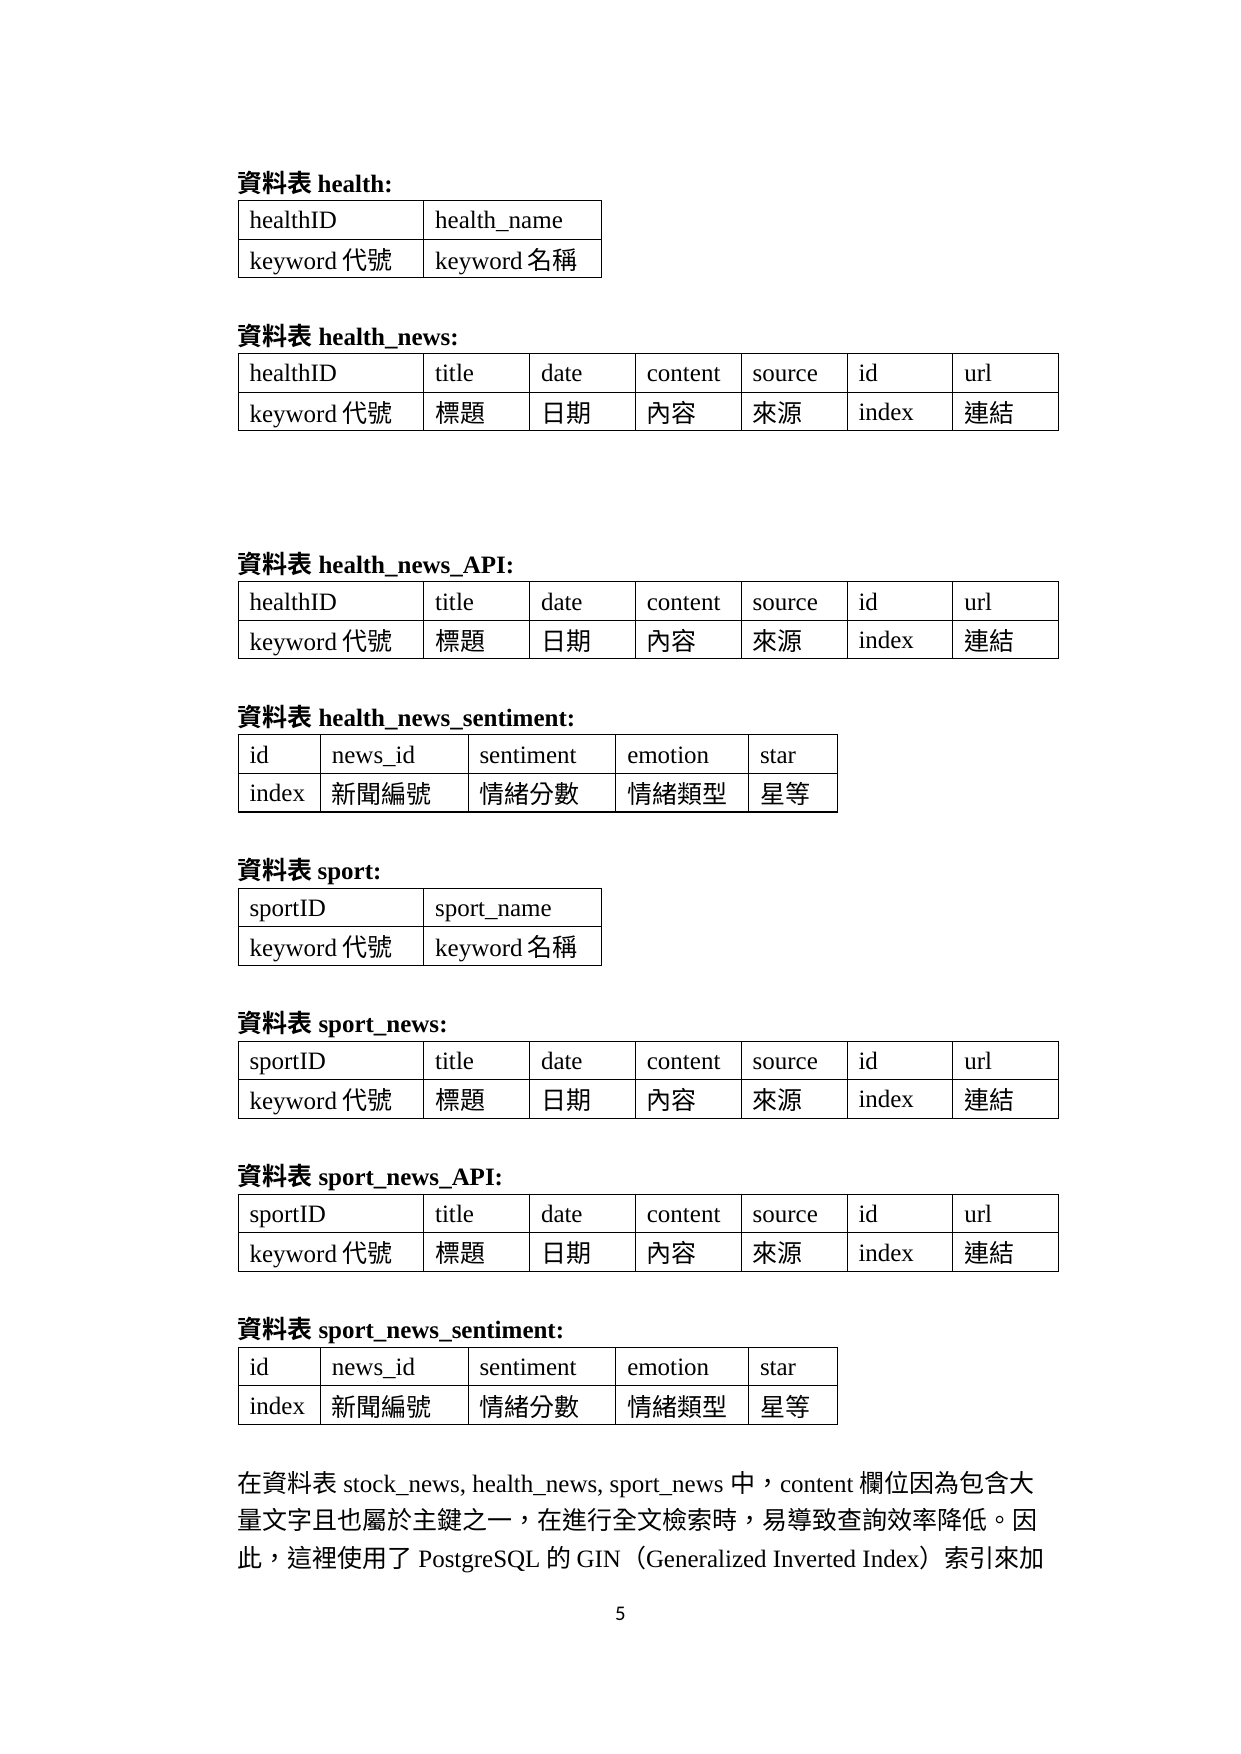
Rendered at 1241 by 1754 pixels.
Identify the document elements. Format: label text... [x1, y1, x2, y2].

table_header content [636, 1195, 741, 1232]
table_cell keyword代號 [239, 927, 423, 964]
table_cell 連結 [953, 621, 1058, 658]
table_cell 星等 [749, 1386, 837, 1424]
table_cell index [239, 1386, 320, 1424]
table_cell 情緒類型 [616, 774, 748, 811]
list 資料表 sport_news_API: [237, 1156, 1053, 1194]
table_header sentiment [469, 735, 615, 773]
table_cell keyword代號 [239, 240, 423, 277]
table_header sentiment [469, 1348, 615, 1385]
table_header health_name [424, 201, 601, 238]
list 資料表 sport_news: [237, 1003, 1053, 1041]
table_cell 內容 [636, 1233, 741, 1271]
table_cell 連結 [953, 1080, 1058, 1118]
table_header star [749, 735, 837, 773]
table_cell keyword名稱 [424, 240, 601, 277]
table_header title [424, 354, 529, 392]
table_cell 連結 [953, 393, 1058, 430]
table_cell 來源 [742, 1233, 847, 1271]
table_cell 情緒分數 [469, 1386, 615, 1424]
table_header title [424, 1195, 529, 1232]
table_cell keyword代號 [239, 1233, 423, 1271]
table_cell 來源 [742, 393, 847, 430]
table_cell 標題 [424, 393, 529, 430]
table_header source [742, 582, 847, 620]
table_header content [636, 354, 741, 392]
table_header date [530, 354, 635, 392]
table_header content [636, 582, 741, 620]
table_cell index [848, 621, 952, 658]
table_header star [749, 1348, 837, 1385]
table_header id [848, 354, 952, 392]
table_header source [742, 354, 847, 392]
list 資料表health: [237, 162, 1053, 200]
table_header source [742, 1195, 847, 1232]
table_header url [953, 1042, 1058, 1079]
table_header date [530, 1042, 635, 1079]
list 資料表sport: [237, 850, 1053, 887]
table_cell index [848, 1080, 952, 1118]
table_cell 標題 [424, 1080, 529, 1118]
table_cell keyword代號 [239, 1080, 423, 1118]
table_header title [424, 582, 529, 620]
table_header date [530, 582, 635, 620]
table_header id [848, 1042, 952, 1079]
table_header id [848, 1195, 952, 1232]
table_cell keyword代號 [239, 393, 423, 430]
table_cell 標題 [424, 1233, 529, 1271]
table_header id [239, 735, 320, 773]
list 資料表 health_news_API: [237, 544, 1053, 581]
table_header healthID [239, 354, 423, 392]
table_cell 日期 [530, 621, 635, 658]
table_header emotion [616, 1348, 748, 1385]
table_header sportID [239, 1195, 423, 1232]
table_cell 內容 [636, 621, 741, 658]
table_header url [953, 354, 1058, 392]
table_header url [953, 1195, 1058, 1232]
table_header news_id [321, 1348, 468, 1385]
table_header news_id [321, 735, 468, 773]
table_cell 內容 [636, 1080, 741, 1118]
table_cell index [848, 1233, 952, 1271]
table_cell 日期 [530, 1080, 635, 1118]
list 資料表 health_news_sentiment: [237, 697, 1053, 734]
table_cell 星等 [749, 774, 837, 811]
table_header healthID [239, 201, 423, 238]
table_header date [530, 1195, 635, 1232]
table_header id [848, 582, 952, 620]
table_header emotion [616, 735, 748, 773]
table_cell 情緒分數 [469, 774, 615, 811]
table_header sport_name [424, 889, 601, 926]
table_header healthID [239, 582, 423, 620]
table_cell 新聞編號 [321, 1386, 468, 1424]
table_cell keyword代號 [239, 621, 423, 658]
table_header url [953, 582, 1058, 620]
table_cell keyword名稱 [424, 927, 601, 964]
table_header content [636, 1042, 741, 1079]
table_header sportID [239, 889, 423, 926]
table_cell 日期 [530, 1233, 635, 1271]
list 資料表 health_news: [237, 316, 1053, 353]
list 資料表 sport_news_sentiment: [237, 1309, 1053, 1347]
table_cell index [239, 774, 320, 811]
table_header title [424, 1042, 529, 1079]
table_cell 來源 [742, 1080, 847, 1118]
table_cell 標題 [424, 621, 529, 658]
table_header source [742, 1042, 847, 1079]
table_cell 內容 [636, 393, 741, 430]
table_cell 新聞編號 [321, 774, 468, 811]
table_cell 來源 [742, 621, 847, 658]
table_cell index [848, 393, 952, 430]
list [237, 1462, 1053, 1575]
table_header sportID [239, 1042, 423, 1079]
table_cell 情緒類型 [616, 1386, 748, 1424]
table_header id [239, 1348, 320, 1385]
table_cell 日期 [530, 393, 635, 430]
table_cell 連結 [953, 1233, 1058, 1271]
